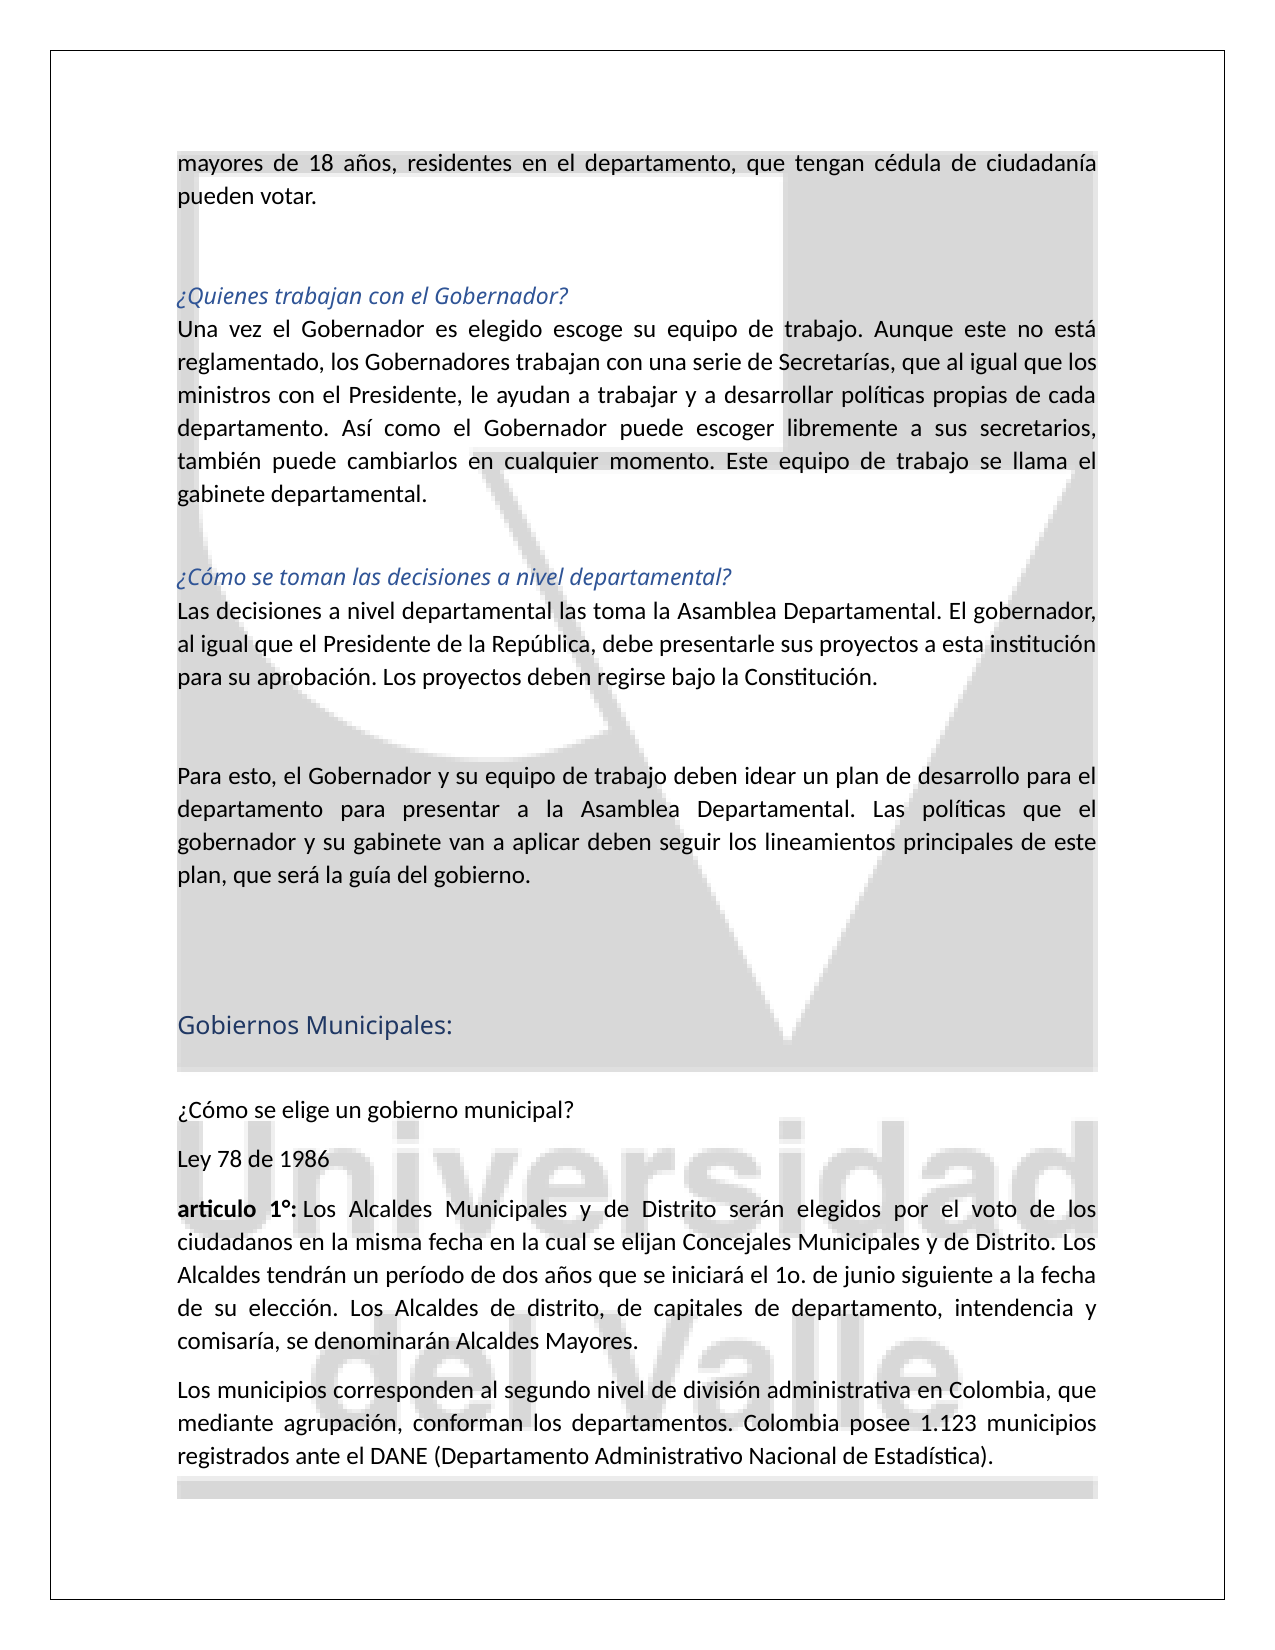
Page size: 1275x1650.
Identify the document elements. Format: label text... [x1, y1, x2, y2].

text ¿Cómo se elige un gobierno municipal? [177, 1094, 1098, 1124]
text Las decisiones a nivel departamental las toma la Asamblea Departamental. El gobernador, al igual que el Presidente de la República, debe presentarle sus proyectos a esta institución para su aprobación. Los proyectos deben regirse bajo la Constitución. [177, 595, 1098, 691]
subtitle ¿Quienes trabajan con el Gobernador? [177, 280, 1098, 311]
subtitle ¿Cómo se toman las decisiones a nivel departamental? [177, 528, 1098, 593]
text Para esto, el Gobernador y su equipo de trabajo deben idear un plan de desarrollo para el departamento para presentar a la Asamblea Departamental. Las políticas que el gobernador y su gabinete van a aplicar deben seguir los lineamientos principales de este plan, que será la guía del gobierno. [177, 760, 1098, 889]
text articulo 1°: Los Alcaldes Municipales y de Distrito serán elegidos por el voto de los ciudadanos en la misma fecha en la cual se elijan Concejales Municipales y de Distrito. Los Alcaldes tendrán un período de dos años que se iniciará el 1o. de junio siguiente a la fecha de su elección. Los Alcaldes de distrito, de capitales de departamento, intendencia y comisaría, se denominarán Alcaldes Mayores. [177, 1193, 1098, 1355]
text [177, 148, 1098, 211]
text Ley 78 de 1986 [177, 1143, 1098, 1174]
text Una vez el Gobernador es elegido escoge su equipo de trabajo. Aunque este no está reglamentado, los Gobernadores trabajan con una serie de Secretarías, que al igual que los ministros con el Presidente, le ayudan a trabajar y a desarrollar políticas propias de cada departamento. Así como el Gobernador puede escoger libremente a sus secretarios, también puede cambiarlos en cualquier momento. Este equipo de trabajo se llama el gabinete departamental. [177, 313, 1098, 508]
subtitle Gobiernos Municipales: [177, 1008, 1098, 1042]
text Los municipios corresponden al segundo nivel de división administrativa en Colombia, que mediante agrupación, conforman los departamentos. Colombia posee 1.123 municipios registrados ante el DANE (Departamento Administrativo Nacional de Estadística). [177, 1374, 1098, 1471]
